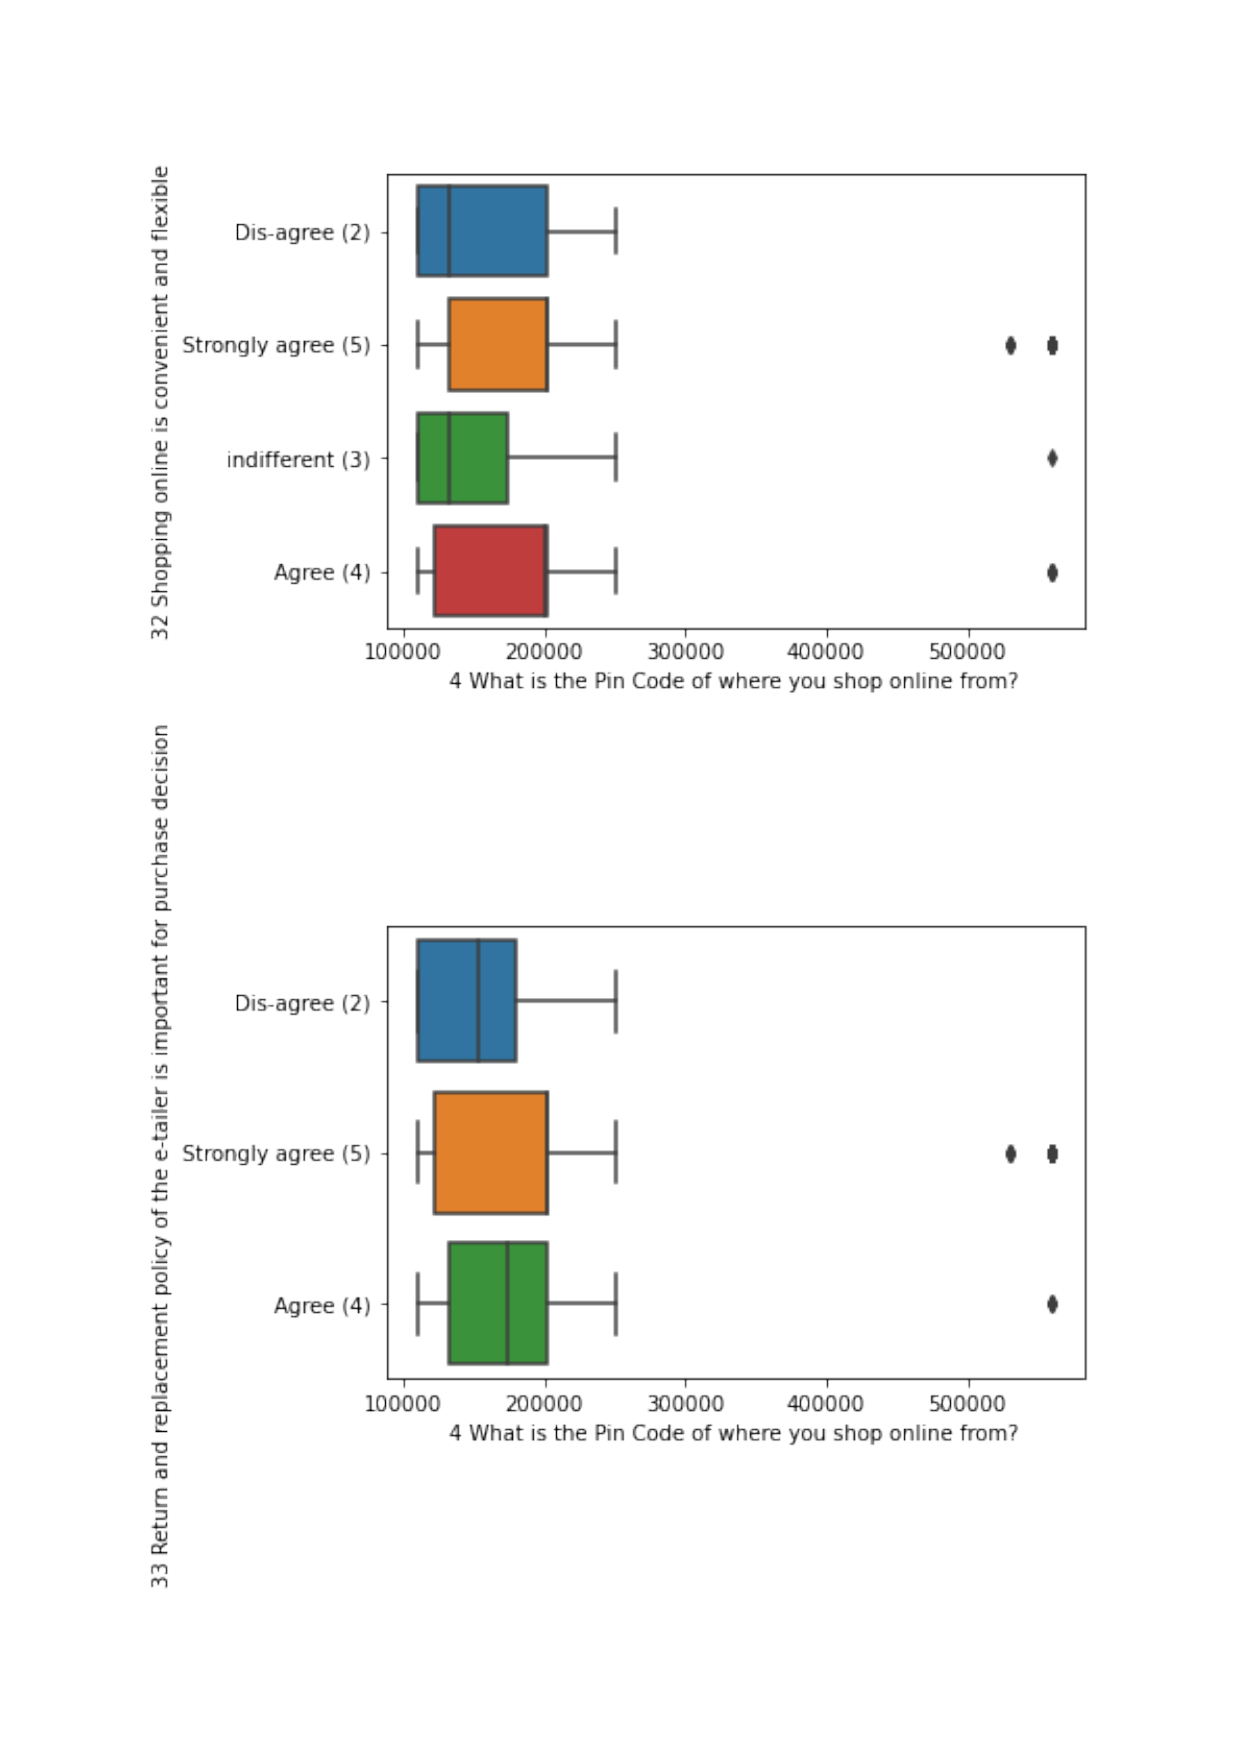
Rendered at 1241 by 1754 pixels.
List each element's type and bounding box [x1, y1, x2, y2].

picture [139, 150, 1098, 1600]
